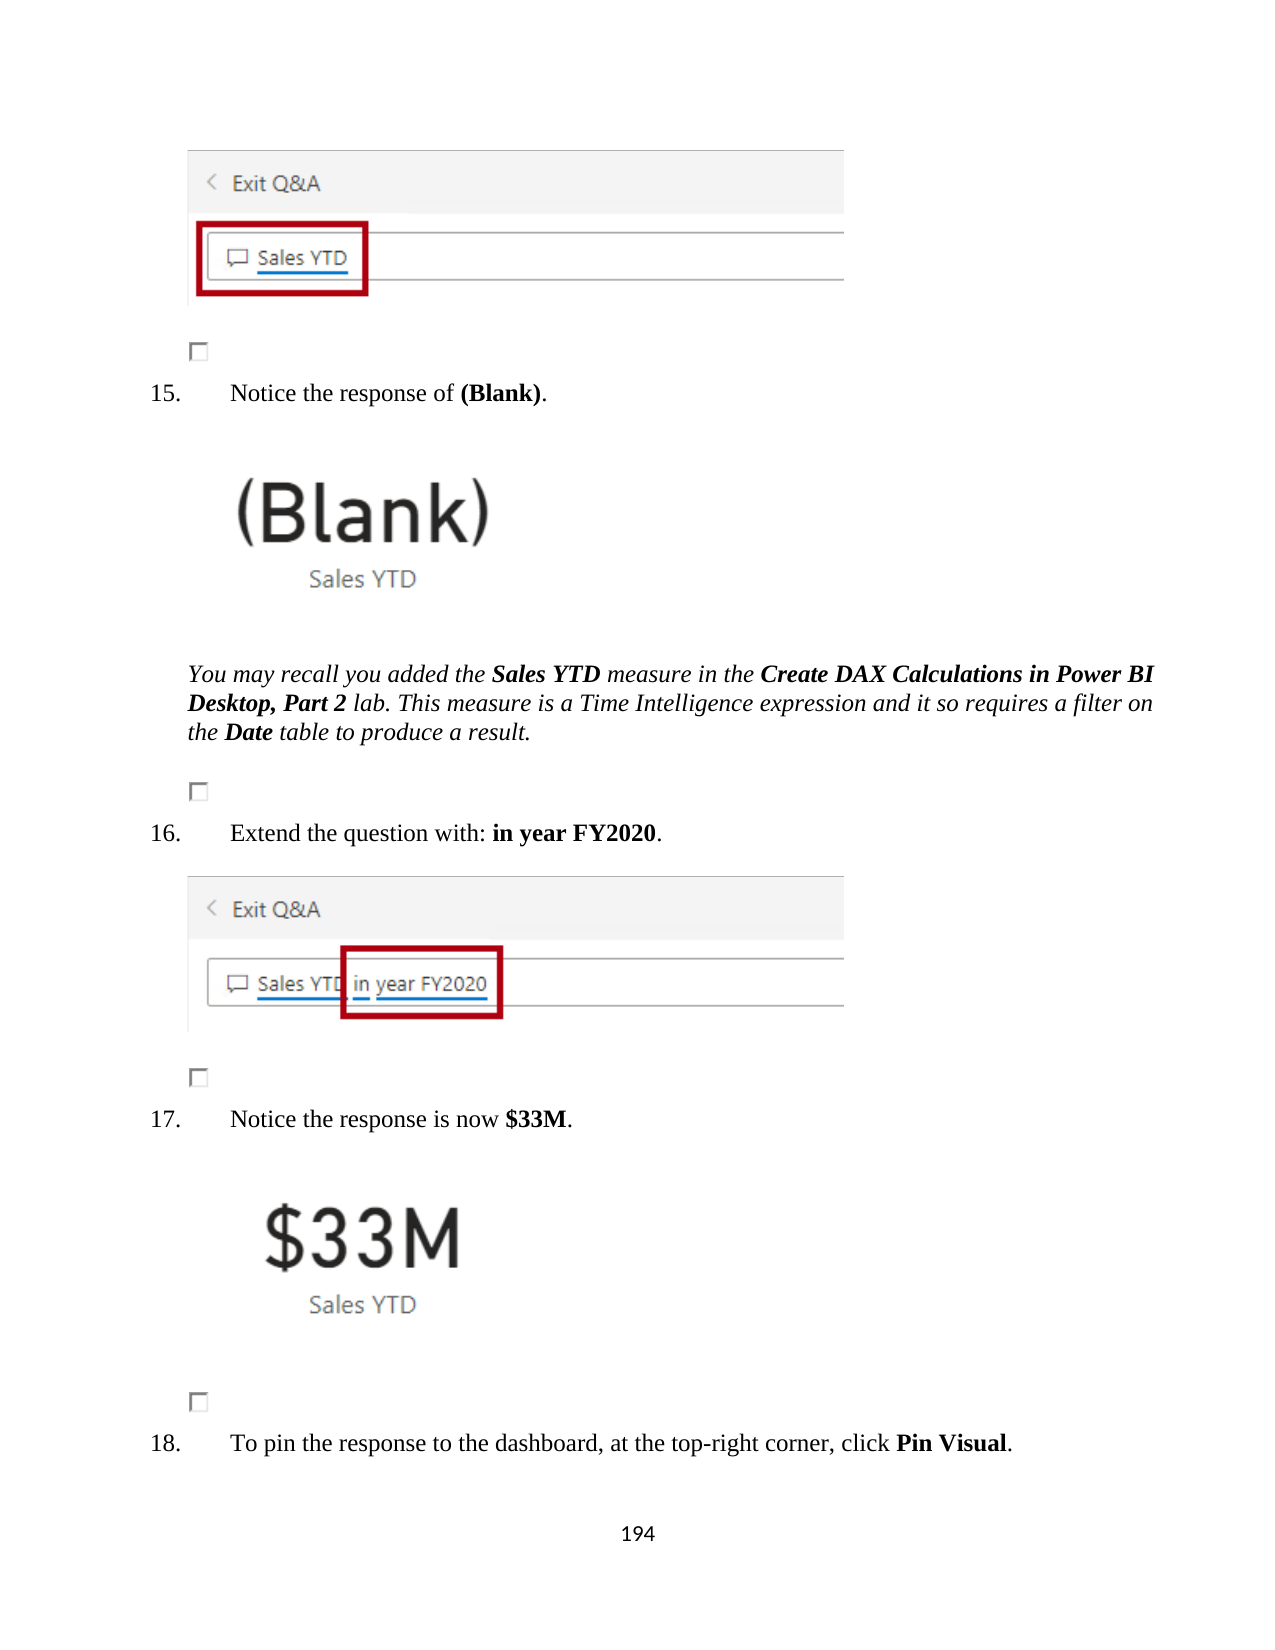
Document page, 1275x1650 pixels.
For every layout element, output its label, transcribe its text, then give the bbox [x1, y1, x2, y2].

list Extend the question with: in year FY2020. [150, 774, 1162, 847]
list To pin the response to the dashboard, at the top-right corner, click Pin Visual. [150, 1385, 1162, 1457]
picture [187, 1162, 539, 1356]
picture [187, 876, 844, 1032]
list Notice the response is now $33M. [150, 1061, 1162, 1133]
text You may recall you added the Sales YTD measure in the Create DAX Calculations in Power BI Desktop, Part 2 lab. This measure is a Time Intelligence expression and it so requires a filter on the Date table to produce a result. [187, 659, 1162, 745]
picture [187, 436, 539, 630]
list Notice the response of (Blank). [150, 335, 1162, 407]
picture [187, 150, 844, 306]
